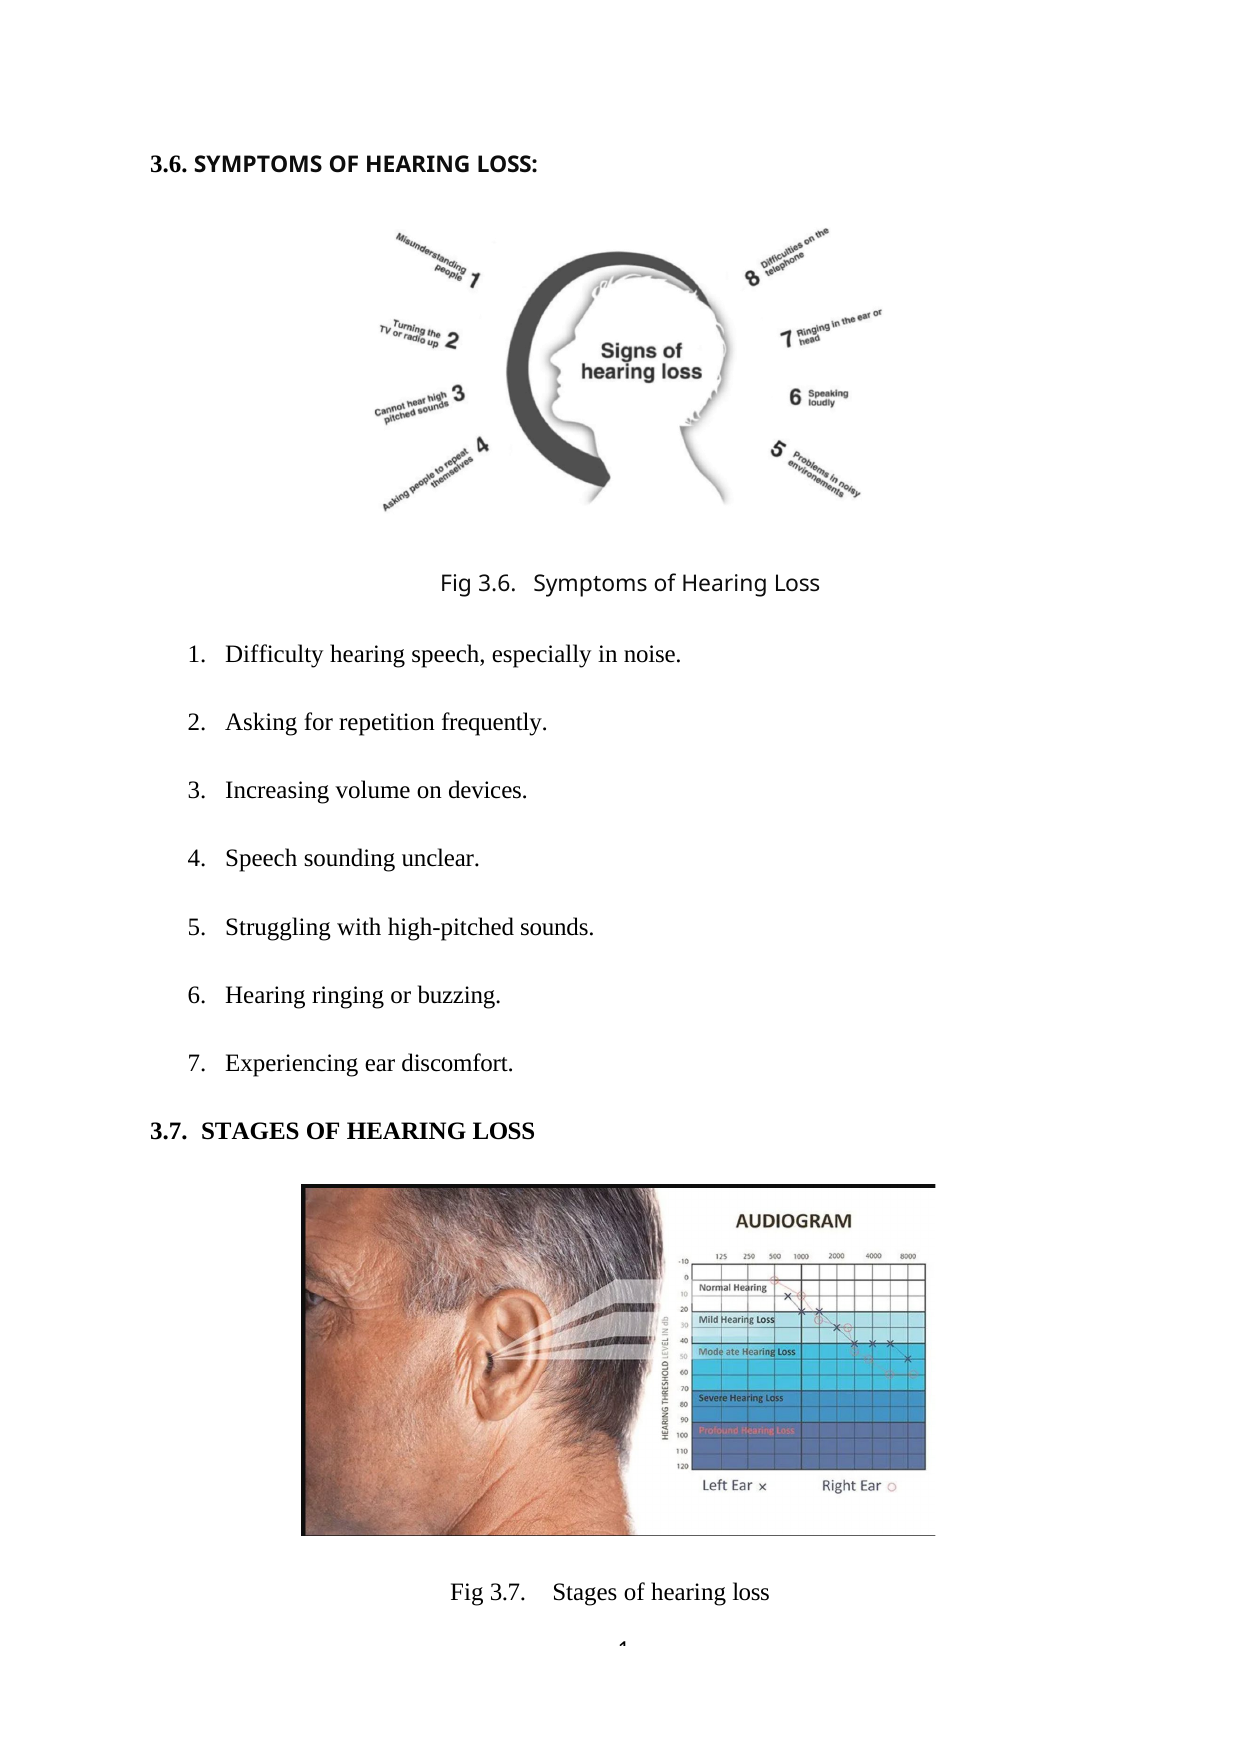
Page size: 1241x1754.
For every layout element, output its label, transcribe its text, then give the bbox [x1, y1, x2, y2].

list Asking for repetition frequently. [187, 707, 1180, 736]
list Hearing ringing or buzzing. [187, 980, 1180, 1008]
text Fig 3.7. Stages of hearing loss [450, 1577, 1180, 1606]
list Increasing volume on devices. [187, 775, 1180, 804]
text Fig 3.6. Symptoms of Hearing Loss [440, 567, 1180, 598]
list Difficulty hearing speech, especially in noise. [187, 639, 1180, 668]
list Experiencing ear discomfort. [187, 1048, 1180, 1077]
list Struggling with high-pitched sounds. [187, 912, 1180, 940]
list Speech sounding unclear. [187, 843, 1180, 872]
picture [301, 1184, 936, 1536]
subtitle STAGES OF HEARING LOSS [150, 1116, 1180, 1145]
list SYMPTOMS OF HEARING LOSS: [150, 148, 1180, 179]
picture [371, 227, 885, 515]
